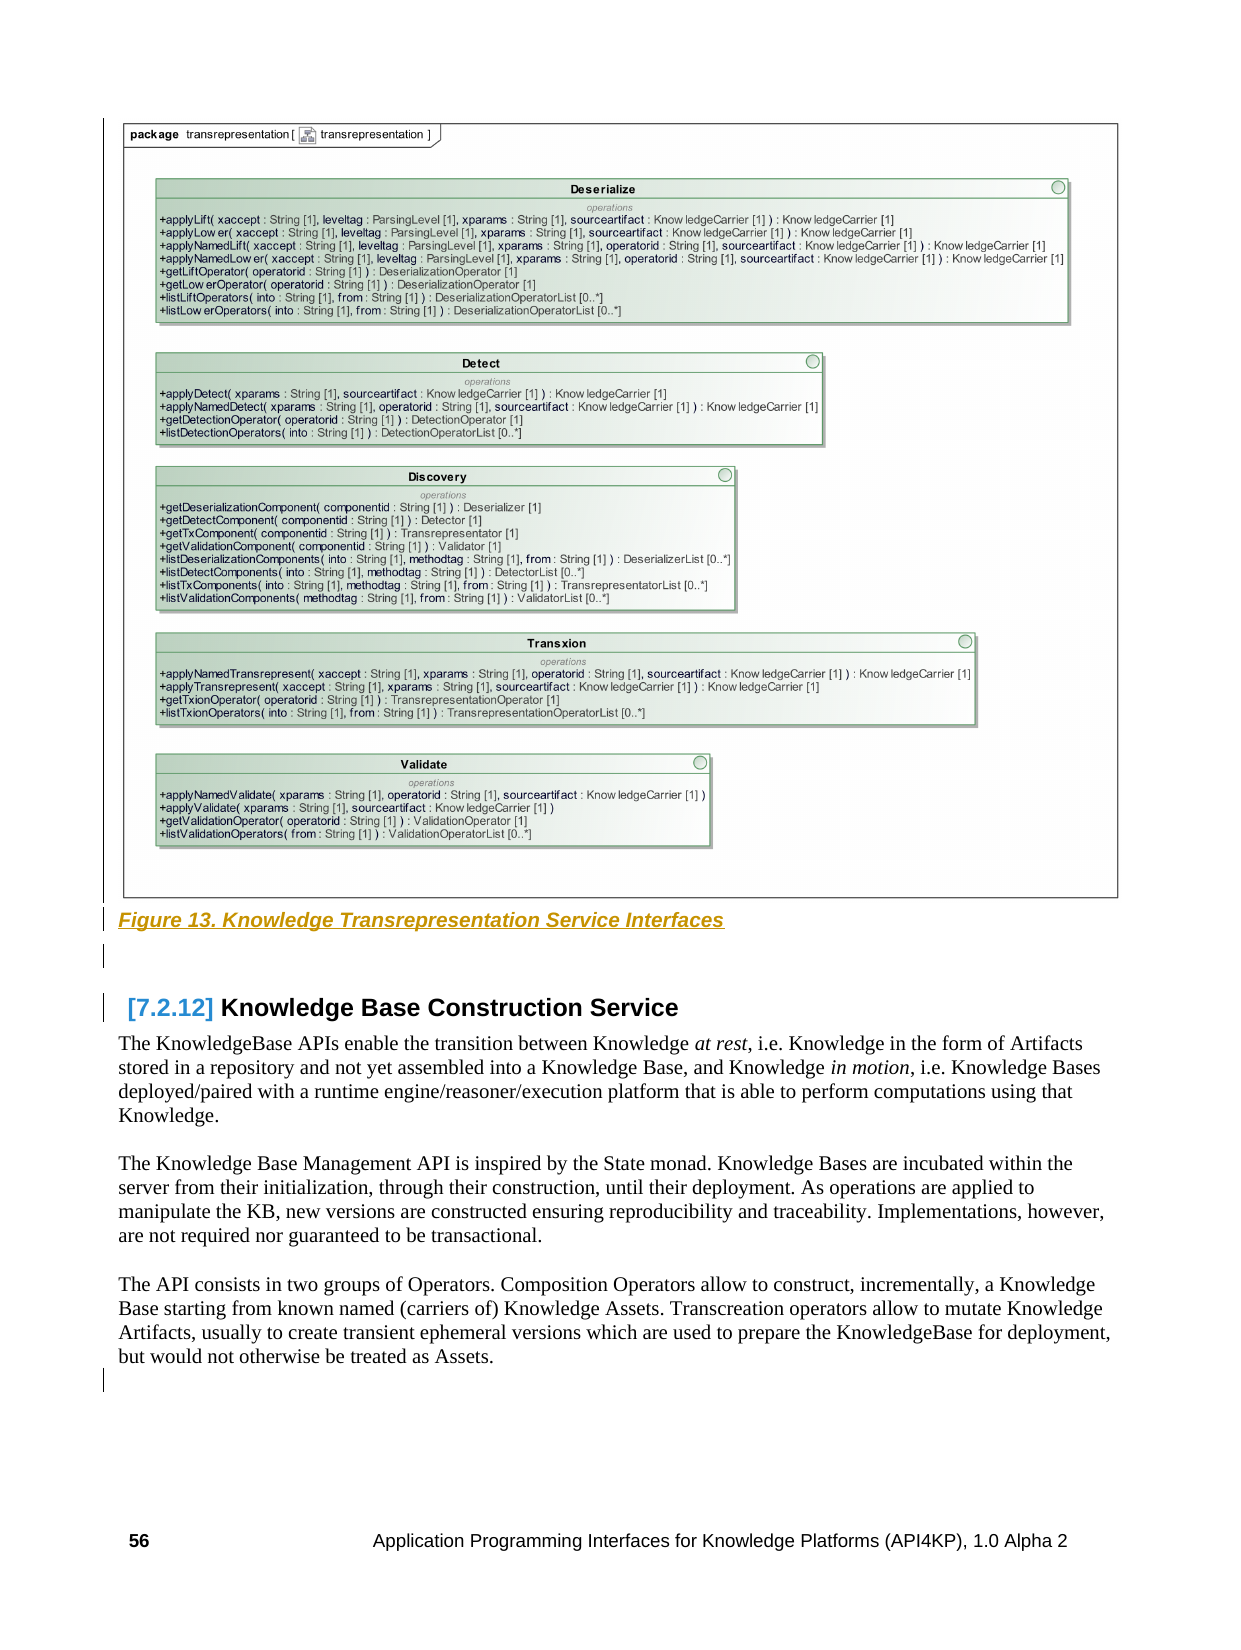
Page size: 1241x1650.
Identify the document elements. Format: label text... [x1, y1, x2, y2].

picture [118, 118, 1123, 903]
text The API consists in two groups of Operators. Composition Operators allow to construct, incrementally, a Knowledge Base starting from known named (carriers of) Knowledge Assets. Transcreation operators allow to mutate Knowledge Artifacts, usually to create transient ephemeral versions which are used to prepare the KnowledgeBase for deployment, but would not otherwise be treated as Assets. [118, 1271, 1122, 1368]
subtitle Knowledge Base Construction Service [127, 993, 1122, 1022]
text The KnowledgeBase APIs enable the transition between Knowledge at rest, i.e. Knowledge in the form of Artifacts stored in a repository and not yet assembled into a Knowledge Base, and Knowledge in motion, i.e. Knowledge Bases deployed/paired with a runtime engine/reasoner/execution platform that is able to perform computations using that Knowledge. [118, 1031, 1122, 1127]
text The Knowledge Base Management API is inspired by the State monad. Knowledge Bases are incubated within the server from their initialization, through their construction, until their deployment. As operations are applied to manipulate the KB, new versions are constructed ensuring reproducibility and traceability. Implementations, however, are not required nor guaranteed to be transactional. [118, 1151, 1122, 1247]
